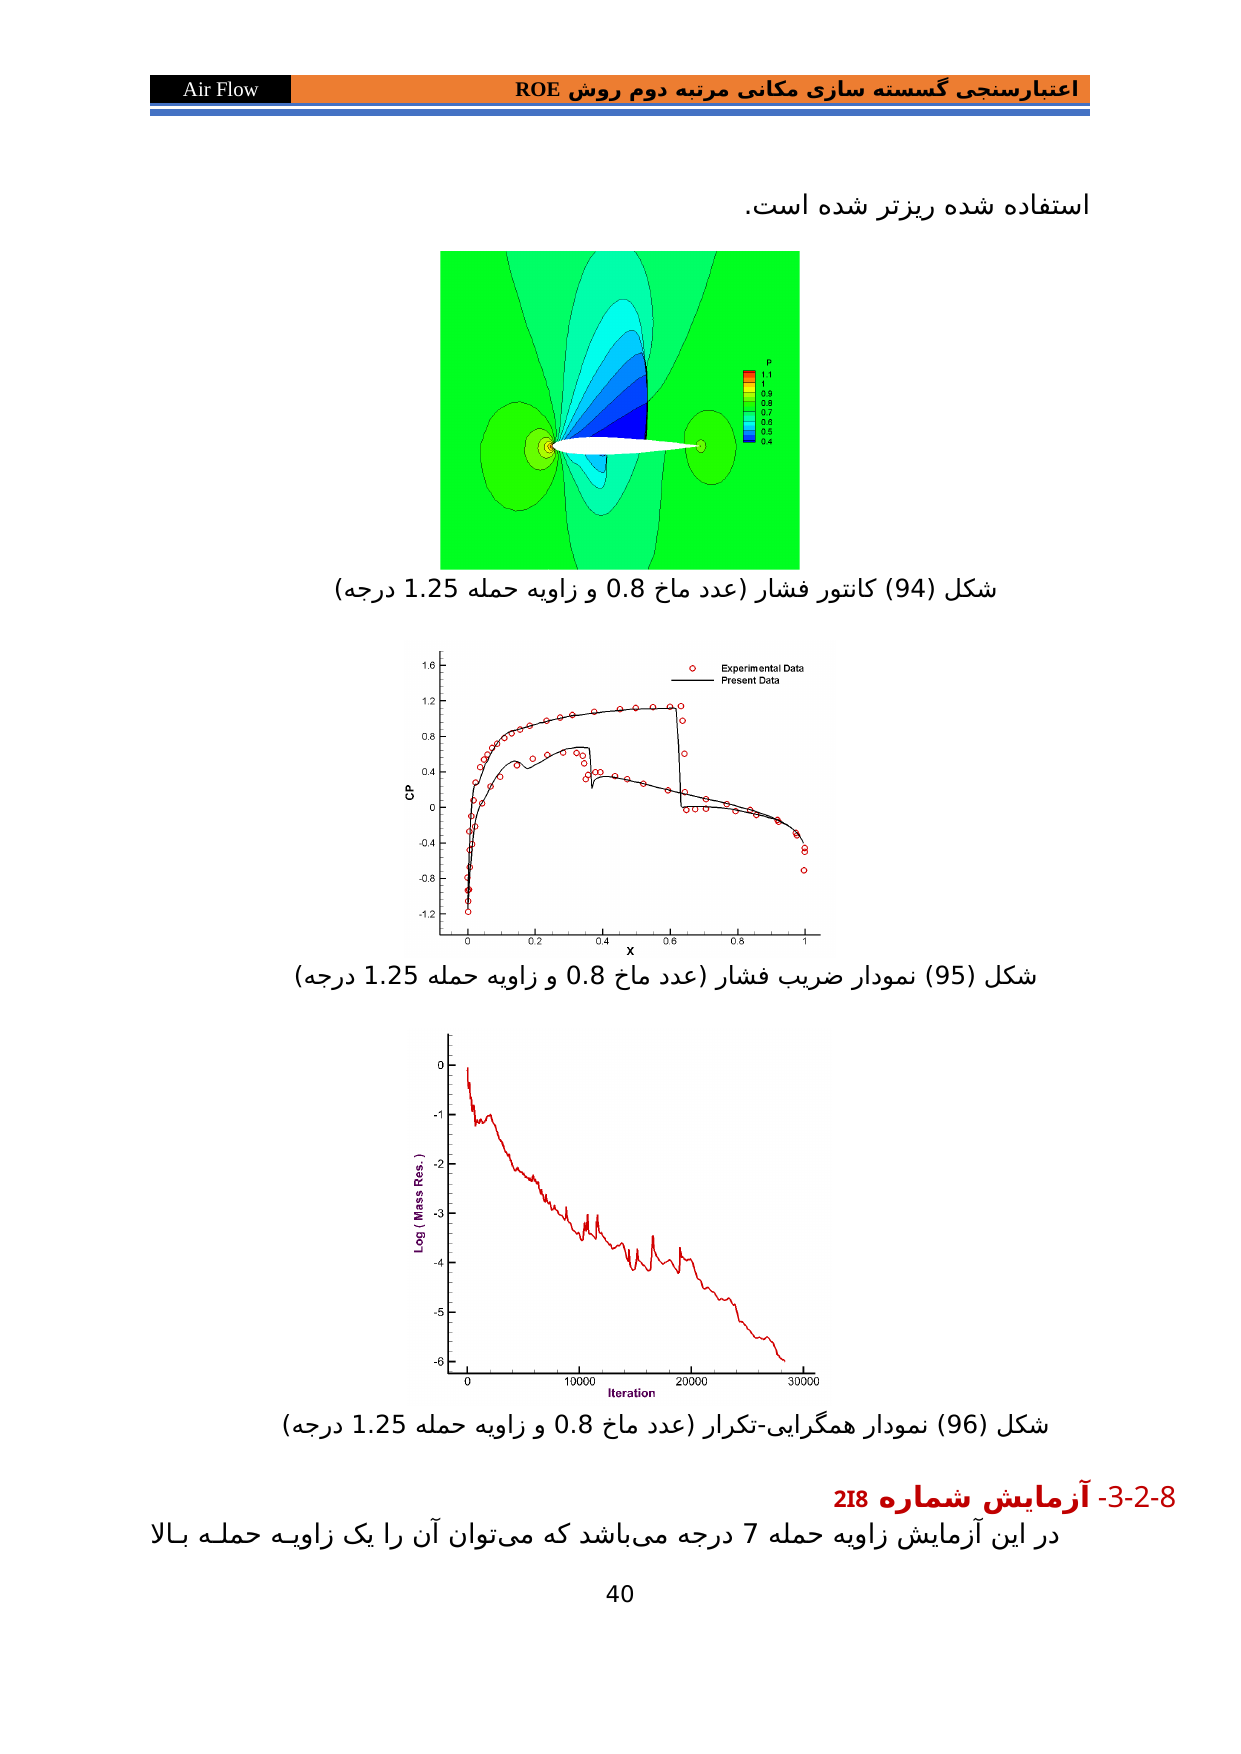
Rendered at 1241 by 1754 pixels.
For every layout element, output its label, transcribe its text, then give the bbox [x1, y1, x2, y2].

picture [407, 1028, 833, 1406]
picture [440, 250, 800, 570]
picture [403, 640, 837, 958]
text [150, 189, 1090, 221]
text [150, 1518, 1090, 1550]
text نمودار همگرایی-تکرار (عدد ماخ 0.8 و زاویه حمله 1.25 درجه) [150, 1410, 1060, 1439]
text نمودار ضریب فشار (عدد ماخ 0.8 و زاویه حمله 1.25 درجه) [150, 962, 1060, 991]
text کانتور فشار (عدد ماخ 0.8 و زاویه حمله 1.25 درجه) [150, 574, 1060, 603]
subtitle آزمایش شماره 2I8 [150, 1477, 1090, 1516]
